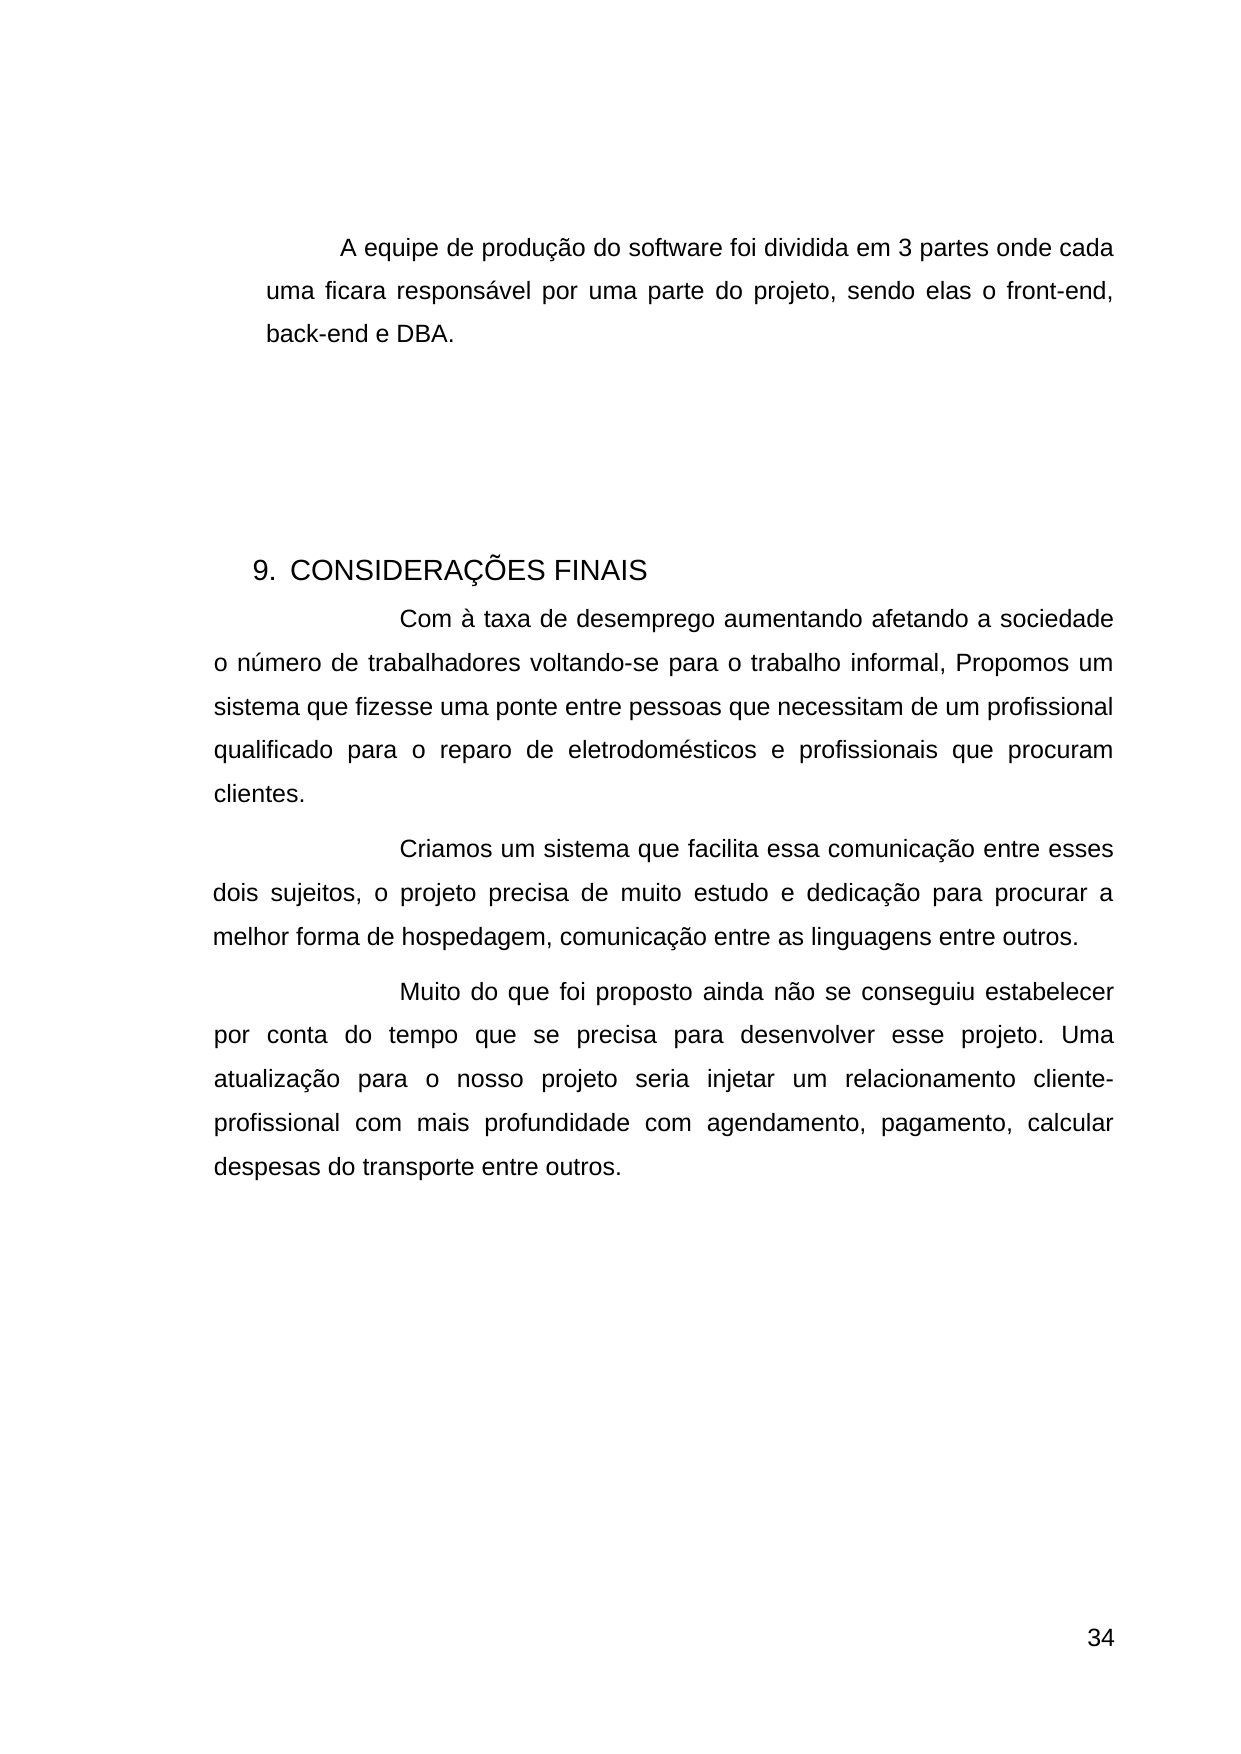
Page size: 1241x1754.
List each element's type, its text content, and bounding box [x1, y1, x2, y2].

text Muito do que foi proposto ainda não se conseguiu estabelecer por conta do tempo que se precisa para desenvolver esse projeto. Uma atualização para o nosso projeto seria injetar um relacionamento cliente-profissional com mais profundidade com agendamento, pagamento, calcular despesas do transporte entre outros. [214, 977, 1115, 1180]
text A equipe de produção do software foi dividida em 3 partes onde cada uma ficara responsável por uma parte do projeto, sendo elas o front-end, back-end e DBA. [266, 233, 1115, 348]
text Criamos um sistema que facilita essa comunicação entre esses dois sujeitos, o projeto precisa de muito estudo e dedicação para procurar a melhor forma de hospedagem, comunicação entre as linguagens entre outros. [213, 834, 1115, 950]
text Com à taxa de desemprego aumentando afetando a sociedade o número de trabalhadores voltando-se para o trabalho informal, Propomos um sistema que fizesse uma ponte entre pessoas que necessitam de um profissional qualificado para o reparo de eletrodomésticos e profissionais que procuram clientes. [214, 604, 1115, 808]
subtitle CONSIDERAÇÕES FINAIS [252, 553, 1115, 587]
